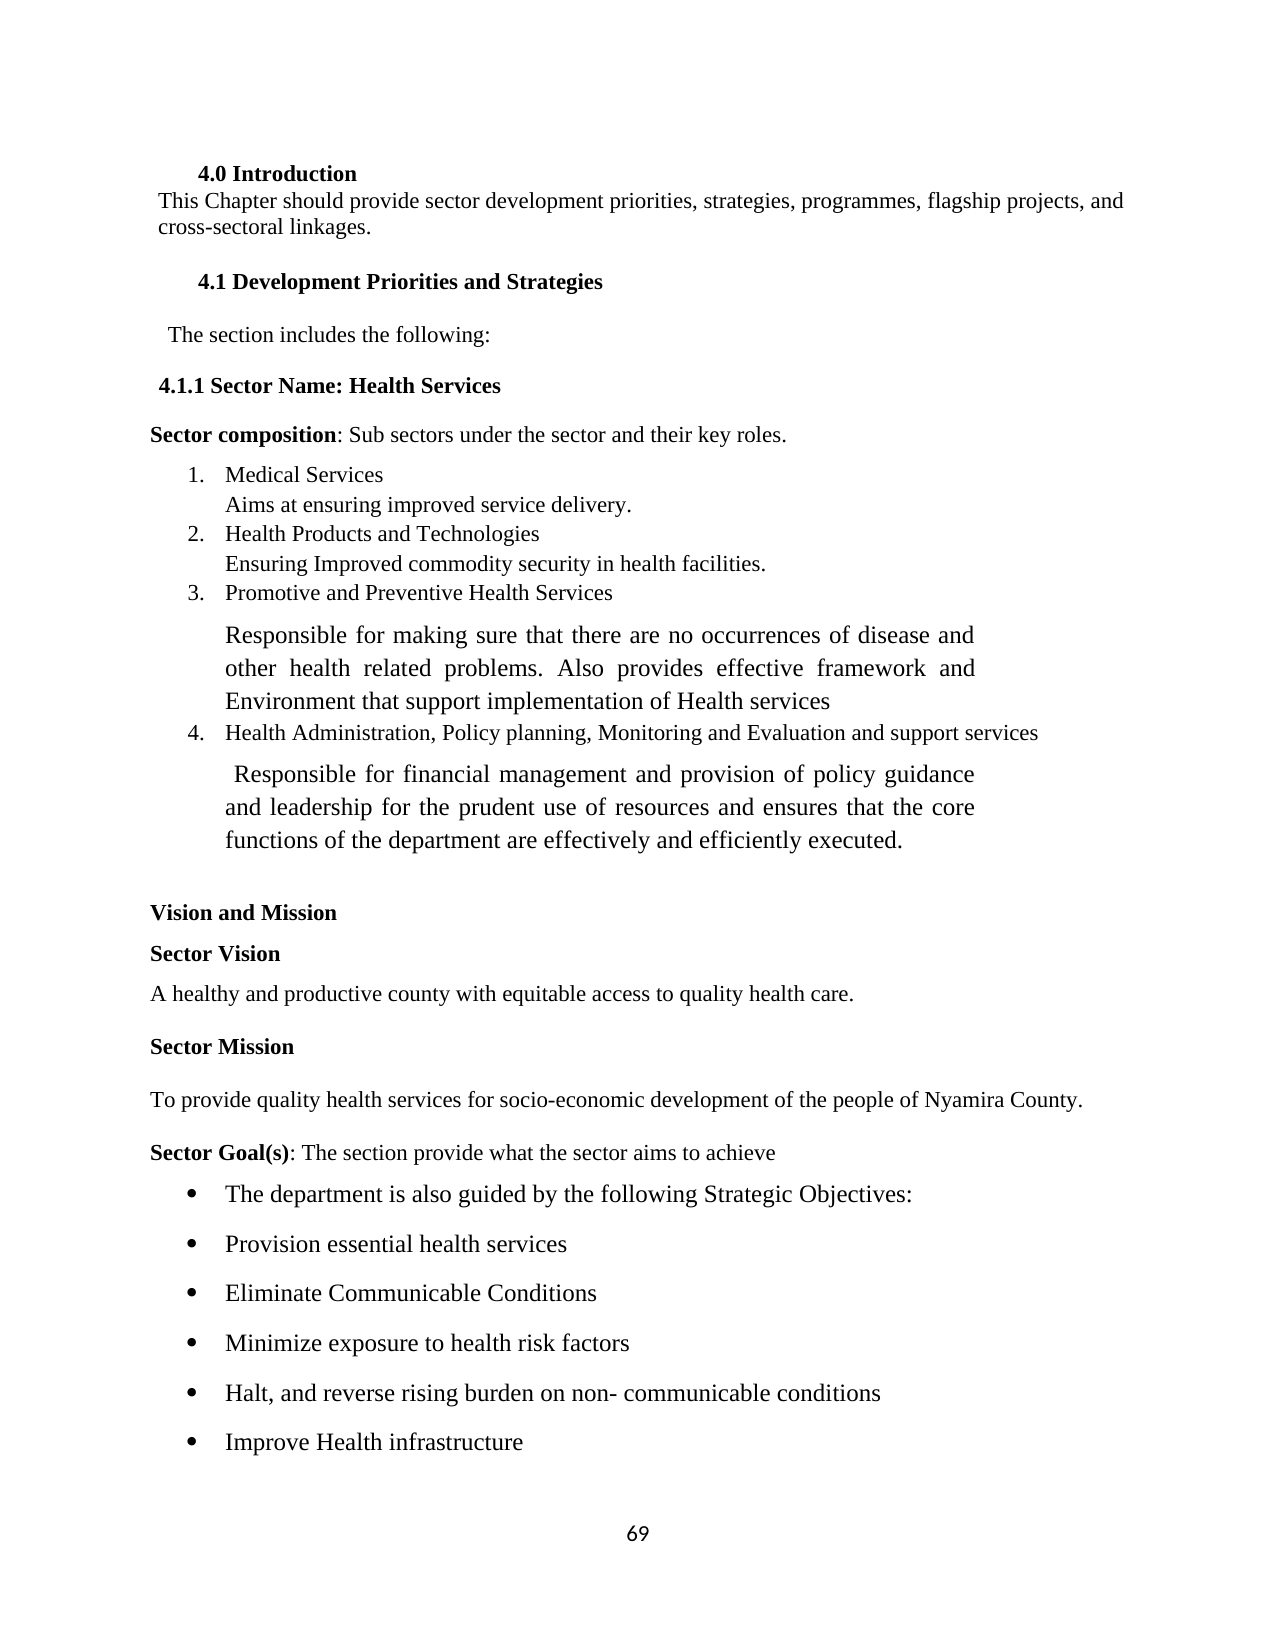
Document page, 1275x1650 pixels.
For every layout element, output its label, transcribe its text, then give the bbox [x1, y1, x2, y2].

subtitle 4.1 Development Priorities and Strategies [198, 268, 1125, 294]
text Sector Vision [150, 940, 1125, 966]
text Sector Mission [150, 1033, 1125, 1059]
list Ensuring Improved commodity security in health facilities. [225, 550, 1125, 576]
list Eliminate Communicable Conditions [187, 1278, 1125, 1307]
text Sector Goal(s): The section provide what the sector aims to achieve [150, 1138, 1125, 1165]
text Responsible for making sure that there are no occurrences of disease and other health related problems. Also provides effective framework and Environment that support implementation of Health services [225, 620, 976, 714]
subtitle 4.0 Introduction [198, 160, 1125, 187]
text A healthy and productive county with equitable access to quality health care. [150, 980, 1125, 1007]
list Improve Health infrastructure [187, 1427, 1125, 1456]
text This Chapter should provide sector development priorities, strategies, programmes, flagship projects, and cross-sectoral linkages. [158, 187, 1125, 239]
text To provide quality health services for socio-economic development of the people of Nyamira County. [150, 1086, 1125, 1112]
list Halt, and reverse rising burden on non- communicable conditions [187, 1378, 1125, 1406]
list Promotive and Preventive Health Services [187, 579, 1125, 606]
list Health Products and Technologies [187, 520, 1125, 547]
list Health Administration, Policy planning, Monitoring and Evaluation and support services [187, 719, 1125, 745]
list Provision essential health services [187, 1229, 1125, 1258]
text 4.1.1 Sector Name: Health Services [158, 372, 1125, 399]
list Medical Services [187, 461, 1125, 488]
list Aims at ensuring improved service delivery. [225, 491, 1125, 517]
text Vision and Mission [150, 899, 1125, 926]
text Responsible for financial management and provision of policy guidance and leadership for the prudent use of resources and ensures that the core functions of the department are effectively and efficiently executed. [225, 759, 976, 854]
list Minimize exposure to health risk factors [187, 1328, 1125, 1357]
list The department is also guided by the following Strategic Objectives: [187, 1179, 1125, 1208]
text The section includes the following: [168, 321, 1125, 347]
text Sector composition: Sub sectors under the sector and their key roles. [150, 421, 1125, 447]
